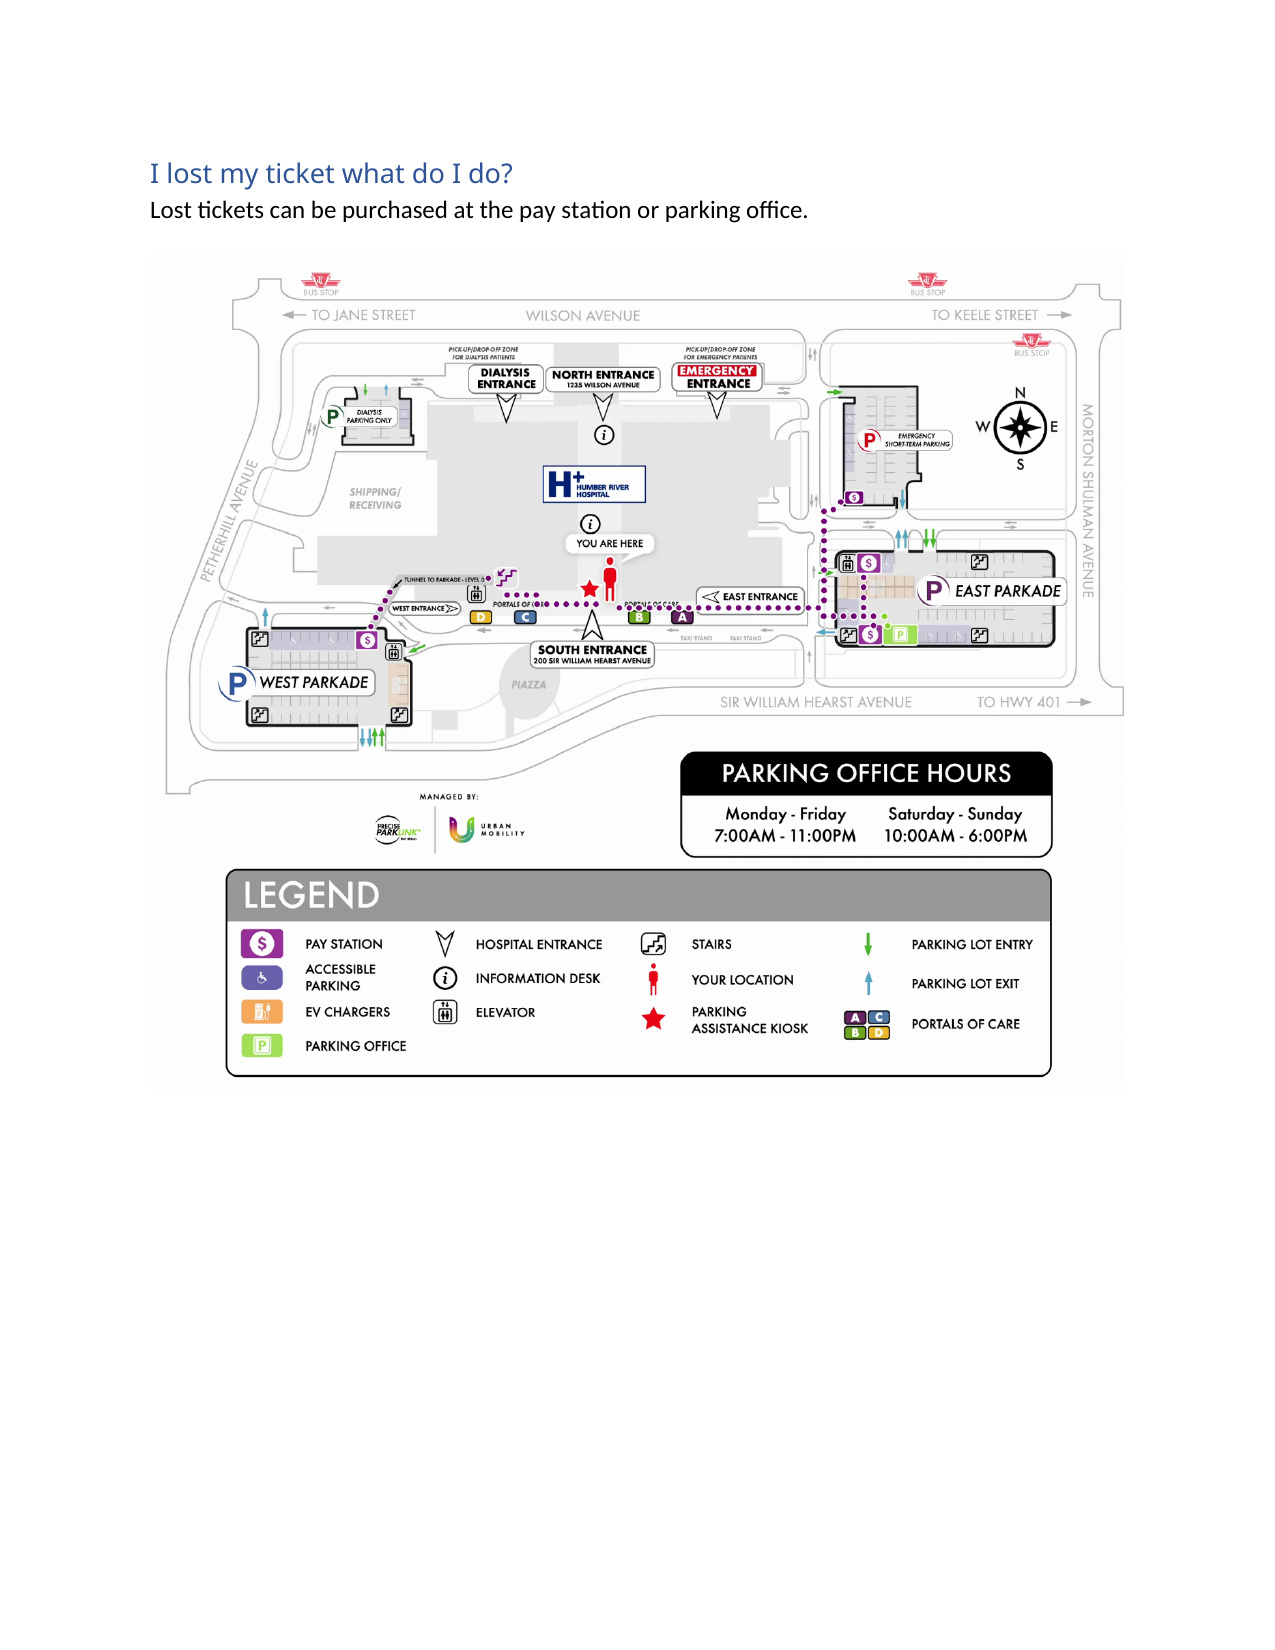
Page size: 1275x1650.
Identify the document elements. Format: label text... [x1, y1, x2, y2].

text Lost tickets can be purchased at the pay station or parking office. [150, 194, 1125, 224]
subtitle I lost my ticket what do I do? [150, 154, 1125, 191]
picture [150, 255, 1125, 1090]
